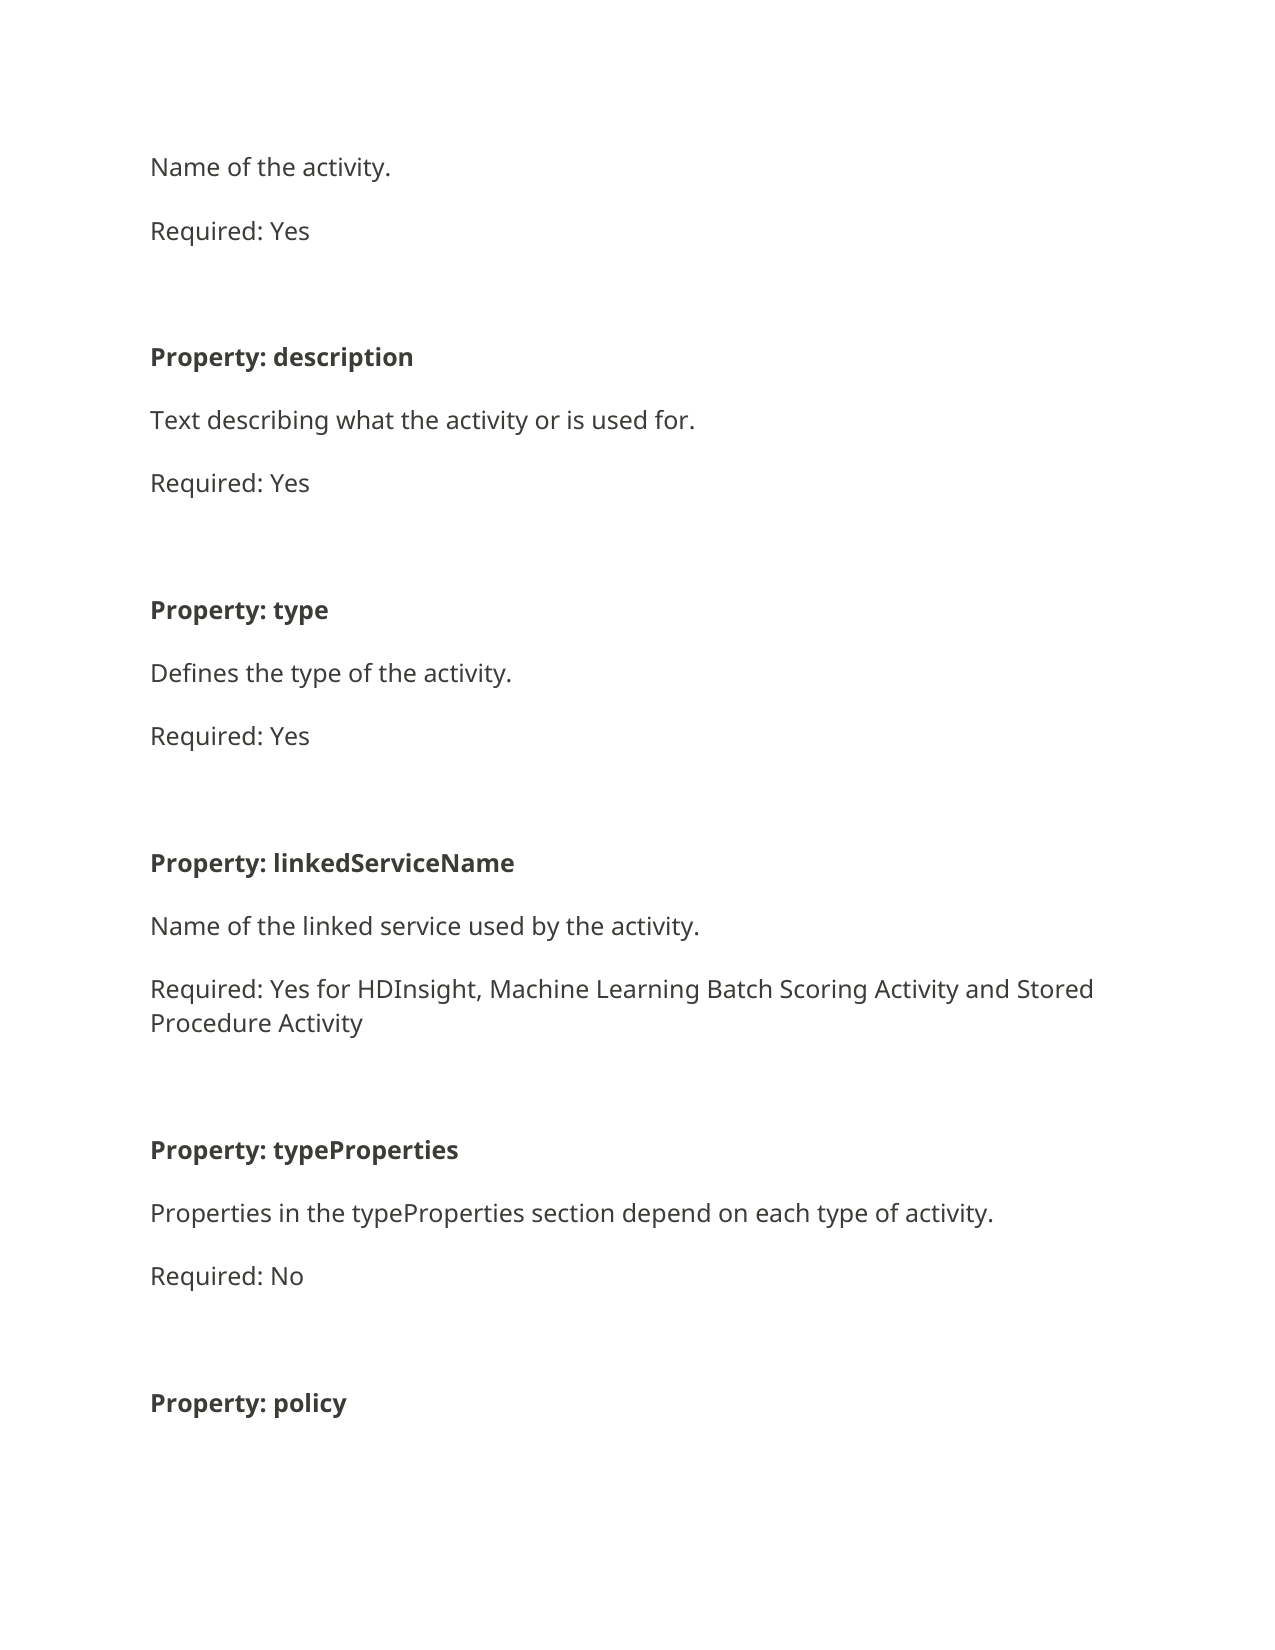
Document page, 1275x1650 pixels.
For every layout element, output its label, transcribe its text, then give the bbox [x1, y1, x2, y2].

text Property: policy [150, 1385, 1125, 1419]
text Property: typeProperties [150, 1132, 1125, 1167]
text Property: description [150, 340, 1125, 374]
text Name of the linked service used by the activity. [150, 909, 1125, 943]
text Required: No [150, 1259, 1125, 1293]
text Required: Yes [150, 213, 1125, 247]
text Required: Yes [150, 466, 1125, 500]
text Required: Yes [150, 719, 1125, 753]
text Text describing what the activity or is used for. [150, 403, 1125, 437]
text Defines the type of the activity. [150, 656, 1125, 690]
text Properties in the typeProperties section depend on each type of activity. [150, 1196, 1125, 1230]
text Property: type [150, 593, 1125, 627]
text Property: linkedServiceName [150, 846, 1125, 879]
text Name of the activity. [150, 150, 1125, 184]
text Required: Yes for HDInsight, Machine Learning Batch Scoring Activity and Stored Procedure Activity [150, 972, 1125, 1040]
